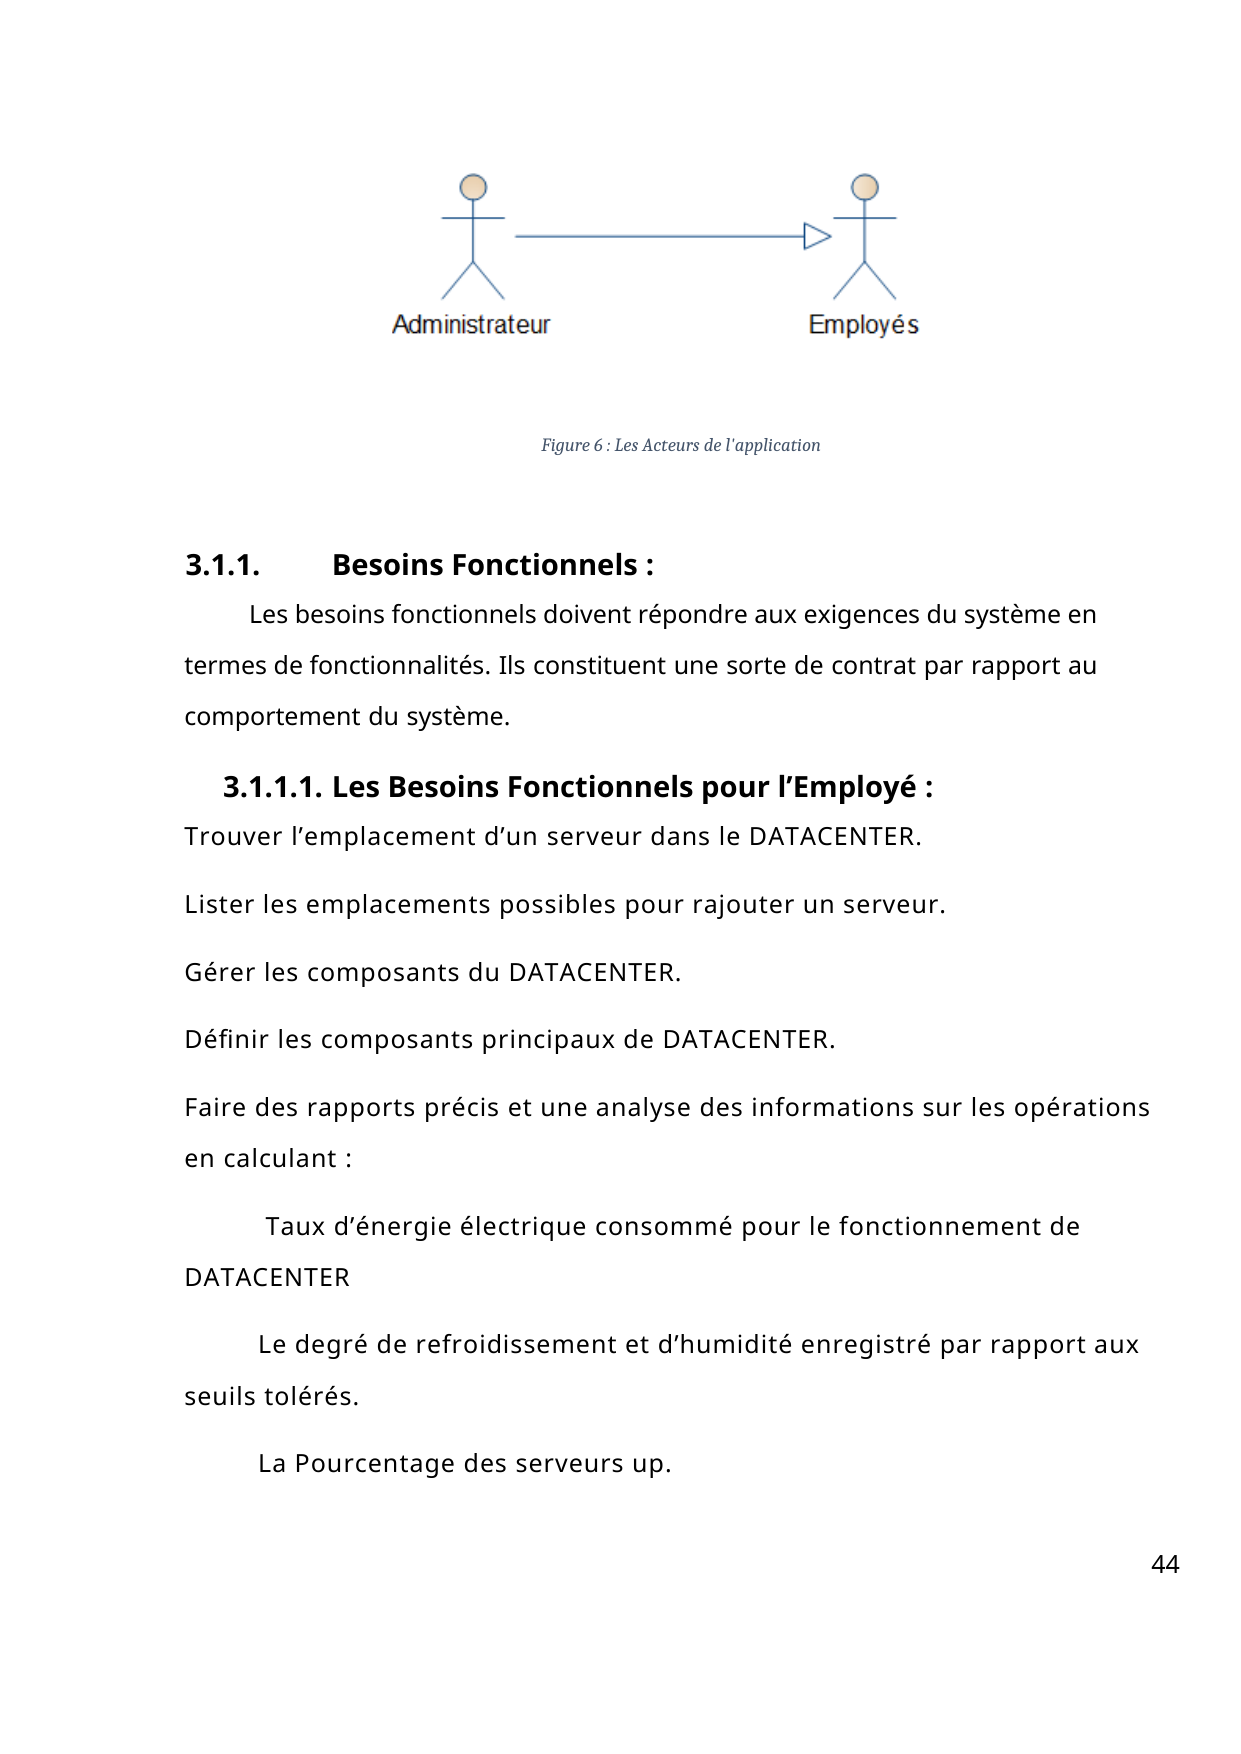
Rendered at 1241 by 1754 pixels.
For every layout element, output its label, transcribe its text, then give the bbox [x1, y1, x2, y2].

list Besoins Fonctionnels : [185, 544, 1180, 584]
text Le degré de refroidissement et d’humidité enregistré par rapport aux seuils tolérés. [184, 1327, 1180, 1412]
text Taux d’énergie électrique consommé pour le fonctionnement de DATACENTER [184, 1208, 1180, 1293]
list Les Besoins Fonctionnels pour l’Employé : [223, 767, 1180, 806]
text Figure 6 : Les Acteurs de l'application [184, 434, 1180, 456]
picture [305, 89, 1059, 401]
text Lister les emplacements possibles pour rajouter un serveur. [184, 886, 1180, 921]
text La Pourcentage des serveurs up. [184, 1446, 1180, 1480]
text Les besoins fonctionnels doivent répondre aux exigences du système en termes de fonctionnalités. Ils constituent une sorte de contrat par rapport au comportement du système. [184, 597, 1180, 733]
text Trouver l’emplacement d’un serveur dans le DATACENTER. [184, 819, 1180, 853]
text Faire des rapports précis et une analyse des informations sur les opérations en calculant : [184, 1089, 1180, 1175]
text Gérer les composants du DATACENTER. [184, 954, 1180, 988]
text Définir les composants principaux de DATACENTER. [184, 1022, 1180, 1056]
